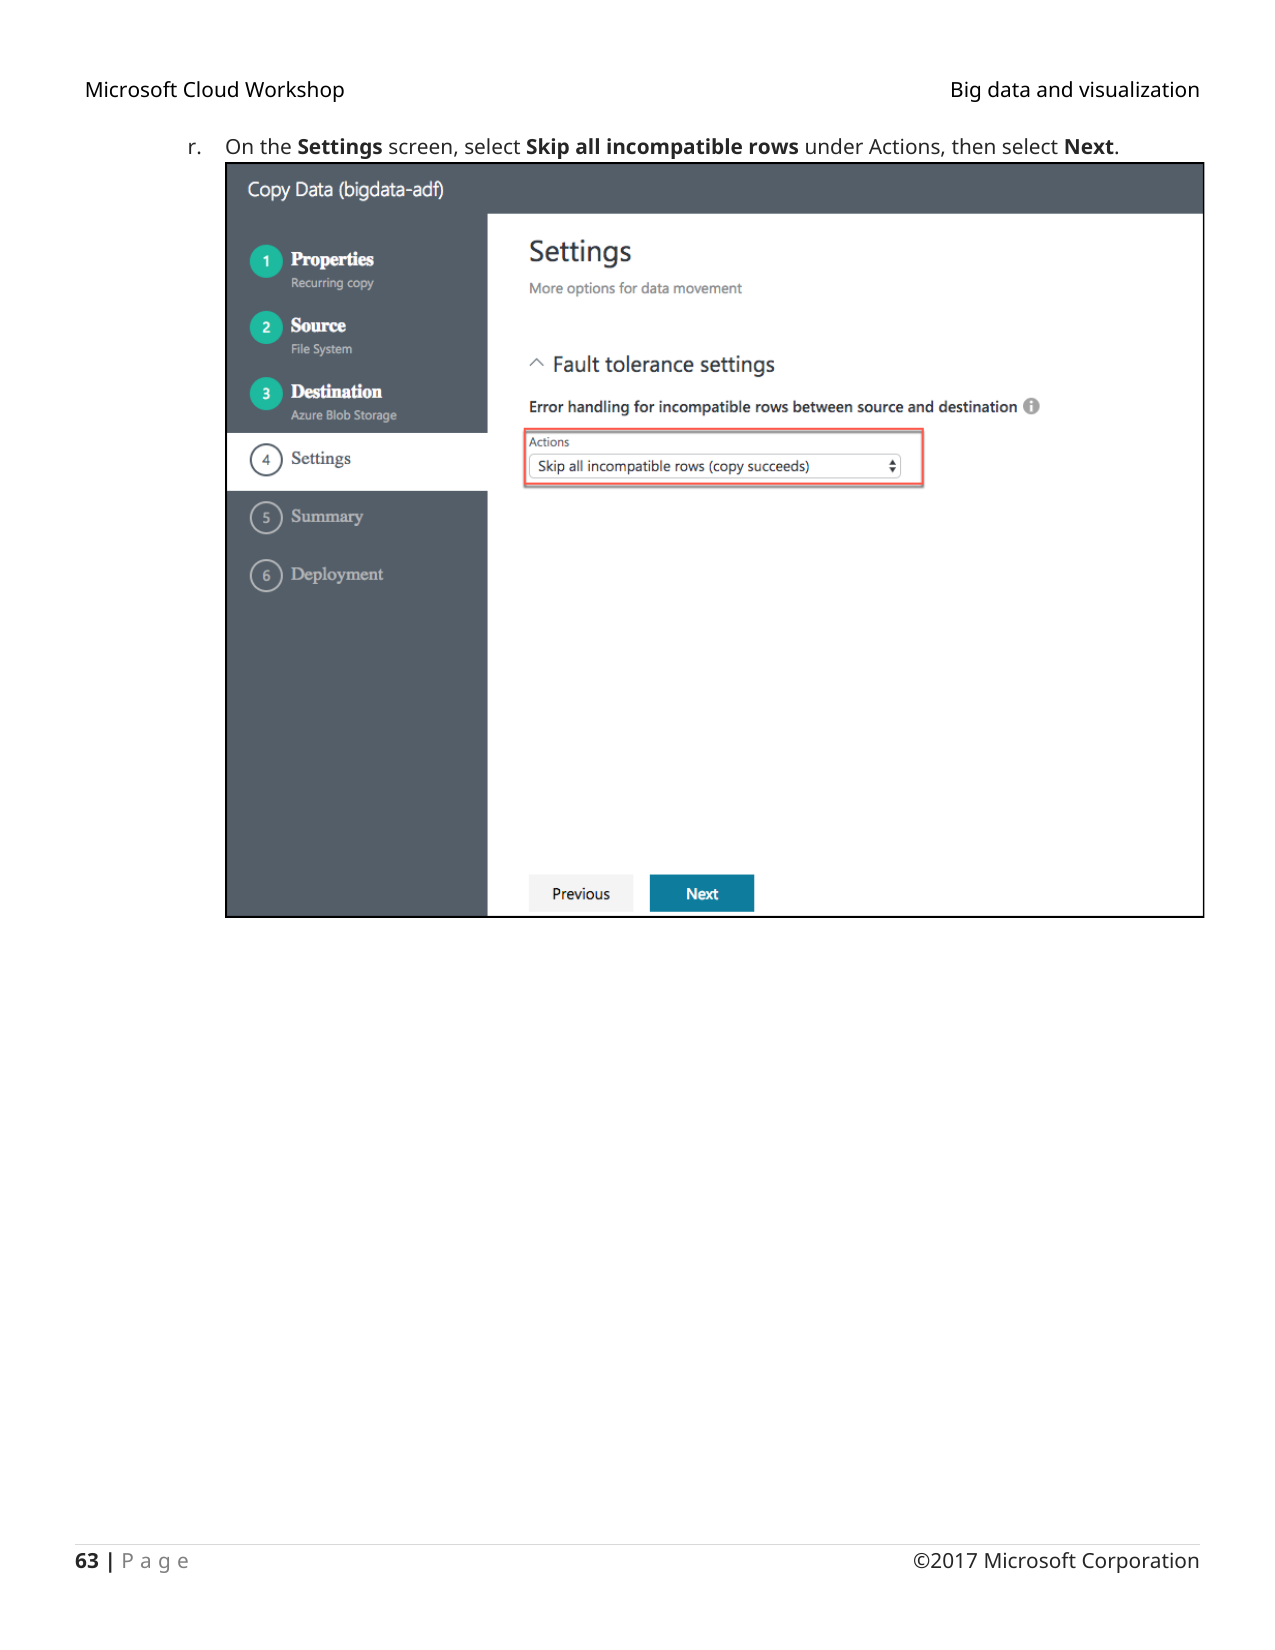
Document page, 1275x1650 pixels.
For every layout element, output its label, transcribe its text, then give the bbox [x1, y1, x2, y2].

picture [225, 162, 1205, 918]
